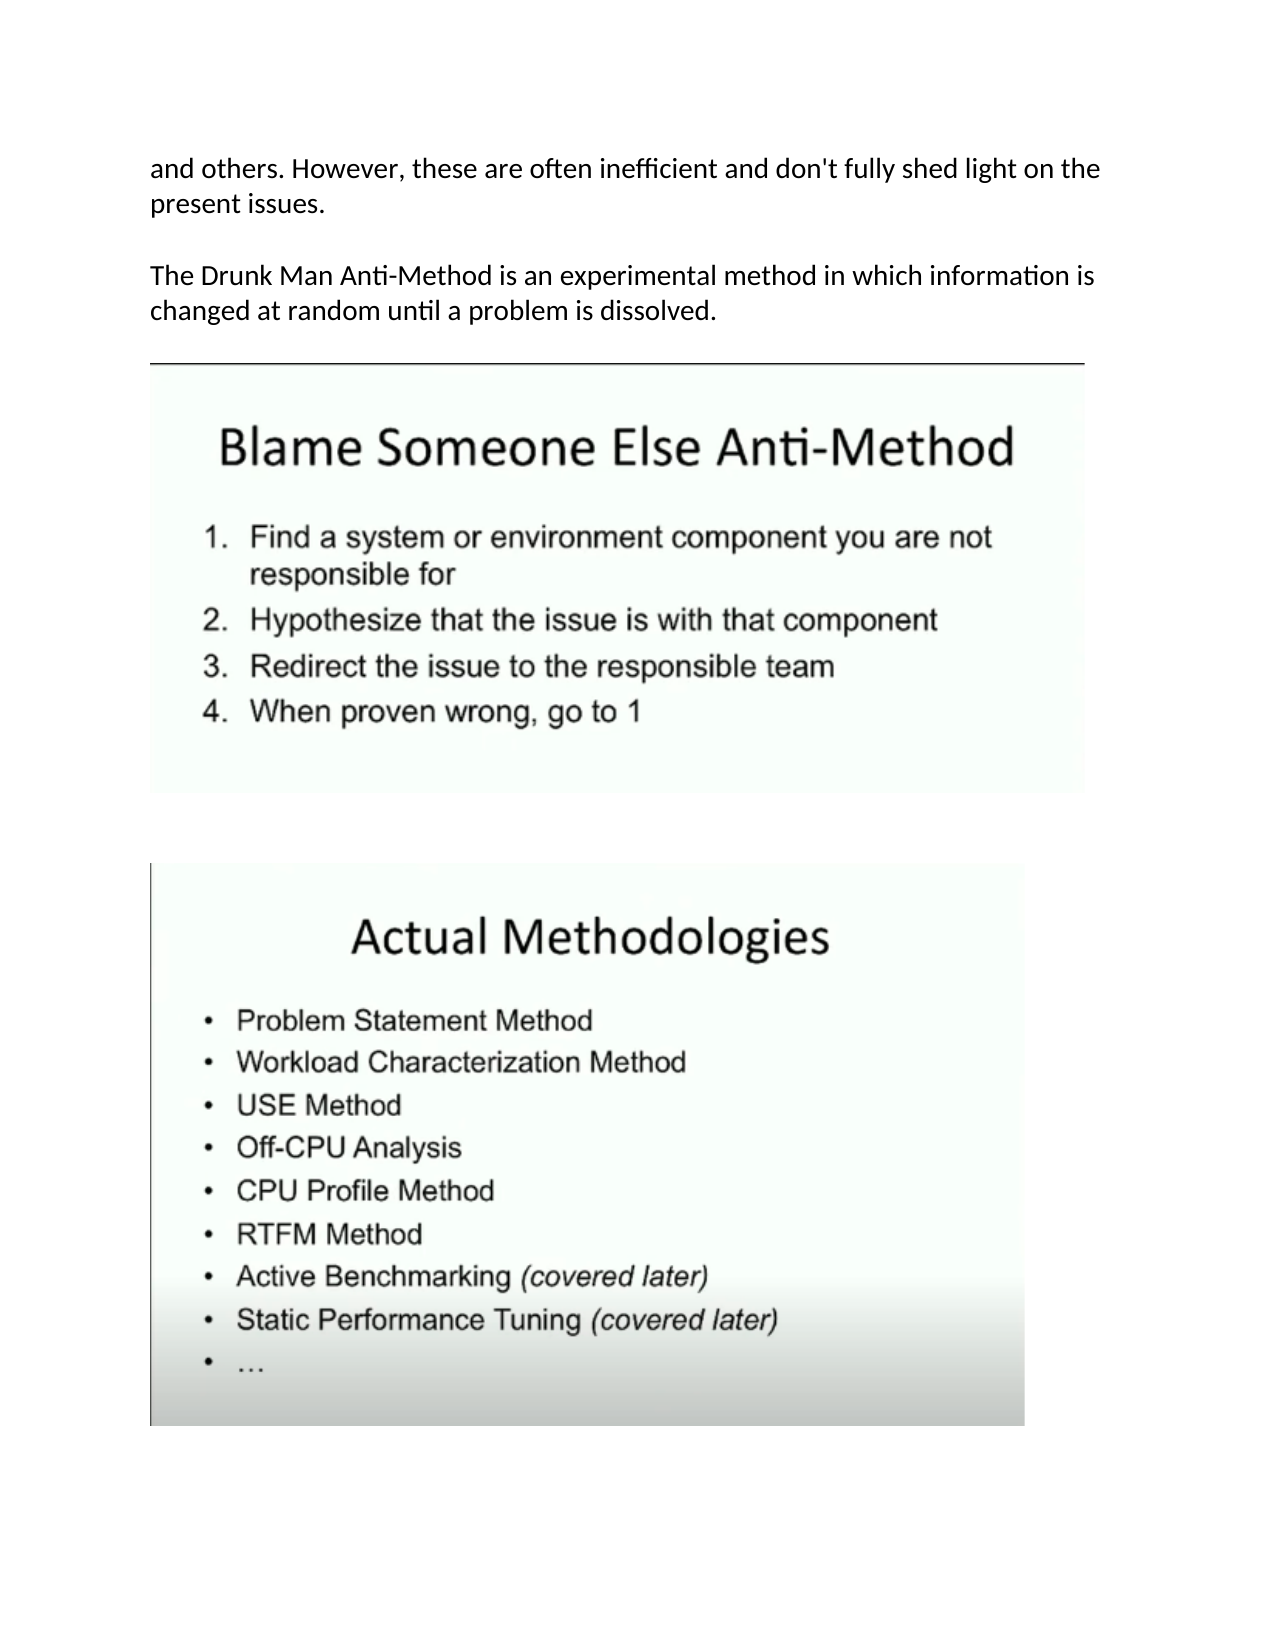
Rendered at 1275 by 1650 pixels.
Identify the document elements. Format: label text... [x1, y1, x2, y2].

picture [150, 363, 1085, 793]
picture [150, 863, 1025, 1426]
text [150, 150, 1125, 221]
text The Drunk Man Anti-Method is an experimental method in which information is changed at random until a problem is dissolved. [150, 257, 1125, 328]
